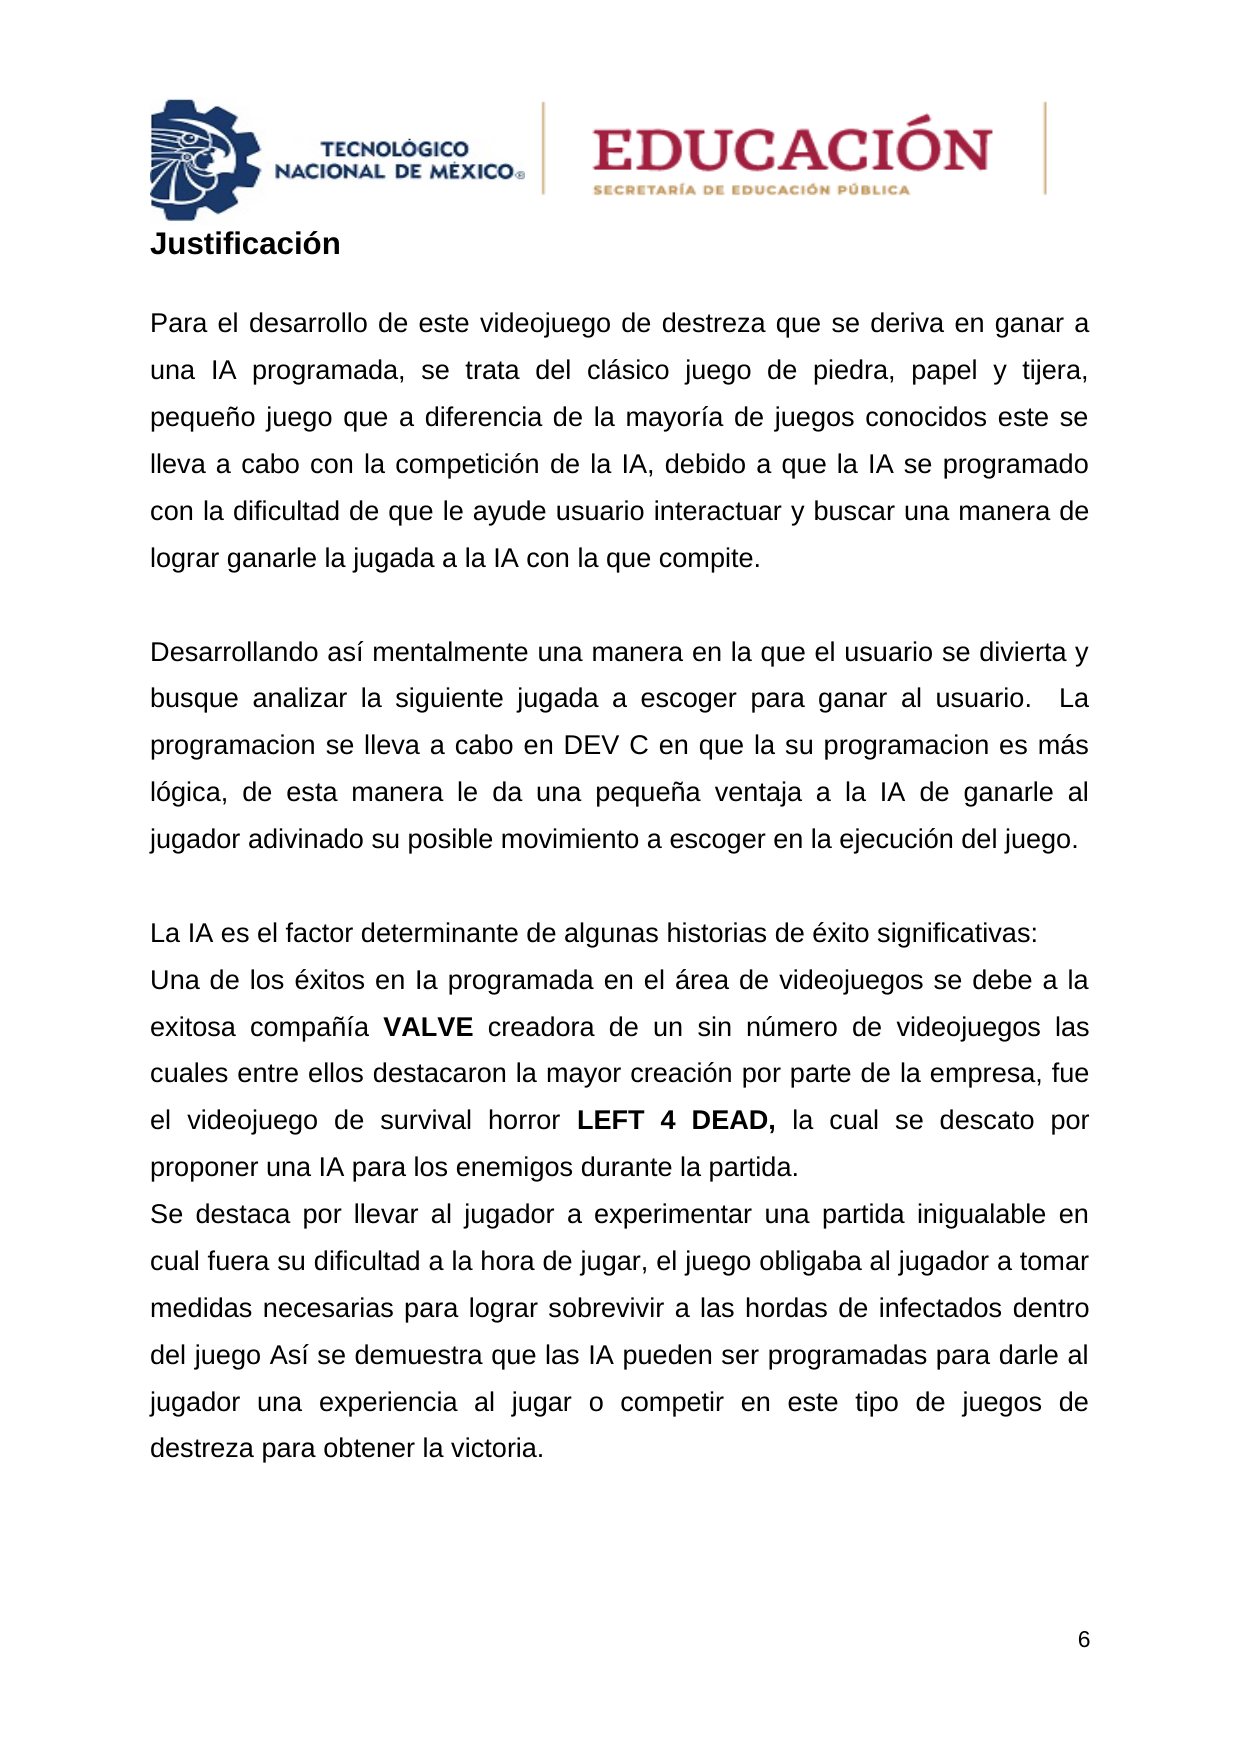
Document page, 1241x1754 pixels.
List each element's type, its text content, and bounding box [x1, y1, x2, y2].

text Para el desarrollo de este videojuego de destreza que se deriva en ganar a una IA programada, se trata del clásico juego de piedra, papel y tijera, pequeño juego que a diferencia de la mayoría de juegos conocidos este se lleva a cabo con la competición de la IA, debido a que la IA se programado con la dificultad de que le ayude usuario interactuar y buscar una manera de lograr ganarle la jugada a la IA con la que compite. [150, 307, 1090, 573]
text Una de los éxitos en Ia programada en el área de videojuegos se debe a la exitosa compañía VALVE creadora de un sin número de videojuegos las cuales entre ellos destacaron la mayor creación por parte de la empresa, fue el videojuego de survival horror LEFT 4 DEAD, la cual se descato por proponer una IA para los enemigos durante la partida. [150, 964, 1090, 1182]
text La IA es el factor determinante de algunas historias de éxito significativas: [150, 917, 1090, 948]
picture [150, 75, 1087, 225]
text Desarrollando así mentalmente una manera en la que el usuario se divierta y busque analizar la siguiente jugada a escoger para ganar al usuario. La programacion se lleva a cabo en DEV C en que la su programacion es más lógica, de esta manera le da una pequeña ventaja a la IA de ganarle al jugador adivinado su posible movimiento a escoger en la ejecución del juego. [150, 636, 1090, 854]
text Se destaca por llevar al jugador a experimentar una partida inigualable en cual fuera su dificultad a la hora de jugar, el juego obligaba al jugador a tomar medidas necesarias para lograr sobrevivir a las hordas de infectados dentro del juego Así se demuestra que las IA pueden ser programadas para darle al jugador una experiencia al jugar o competir en este tipo de juegos de destreza para obtener la victoria. [150, 1198, 1090, 1464]
text Justificación [150, 225, 1090, 261]
